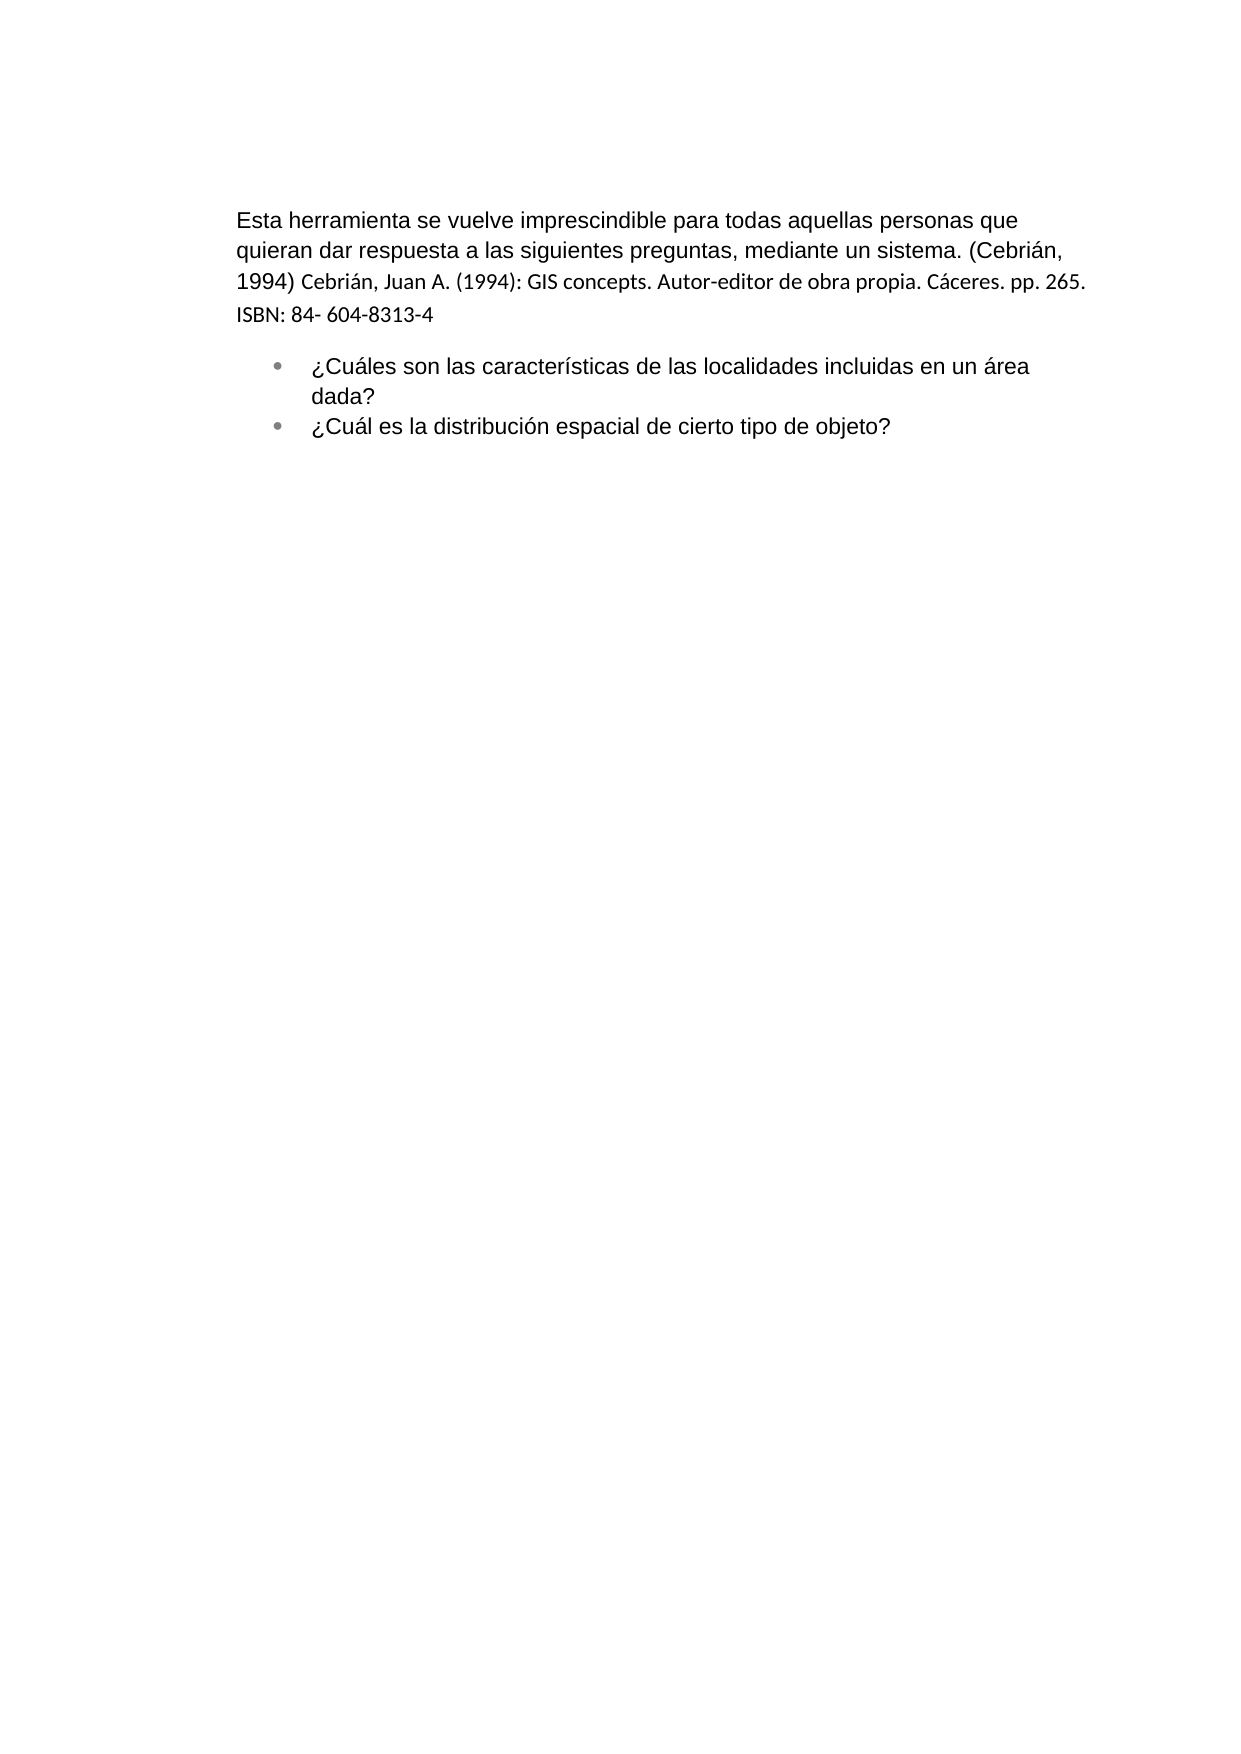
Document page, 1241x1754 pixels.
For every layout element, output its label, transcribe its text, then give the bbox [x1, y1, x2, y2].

text Esta herramienta se vuelve imprescindible para todas aquellas personas que quieran dar respuesta a las siguientes preguntas, mediante un sistema. (Cebrián, 1994) Cebrián, Juan A. (1994): GIS concepts. Autor-editor de obra propia. Cáceres. pp. 265. ISBN: 84- 604-8313-4 [236, 207, 1092, 328]
list ¿Cuáles son las características de las localidades incluidas en un área dada? [274, 353, 1092, 409]
list ¿Cuál es la distribución espacial de cierto tipo de objeto? [274, 413, 1092, 439]
